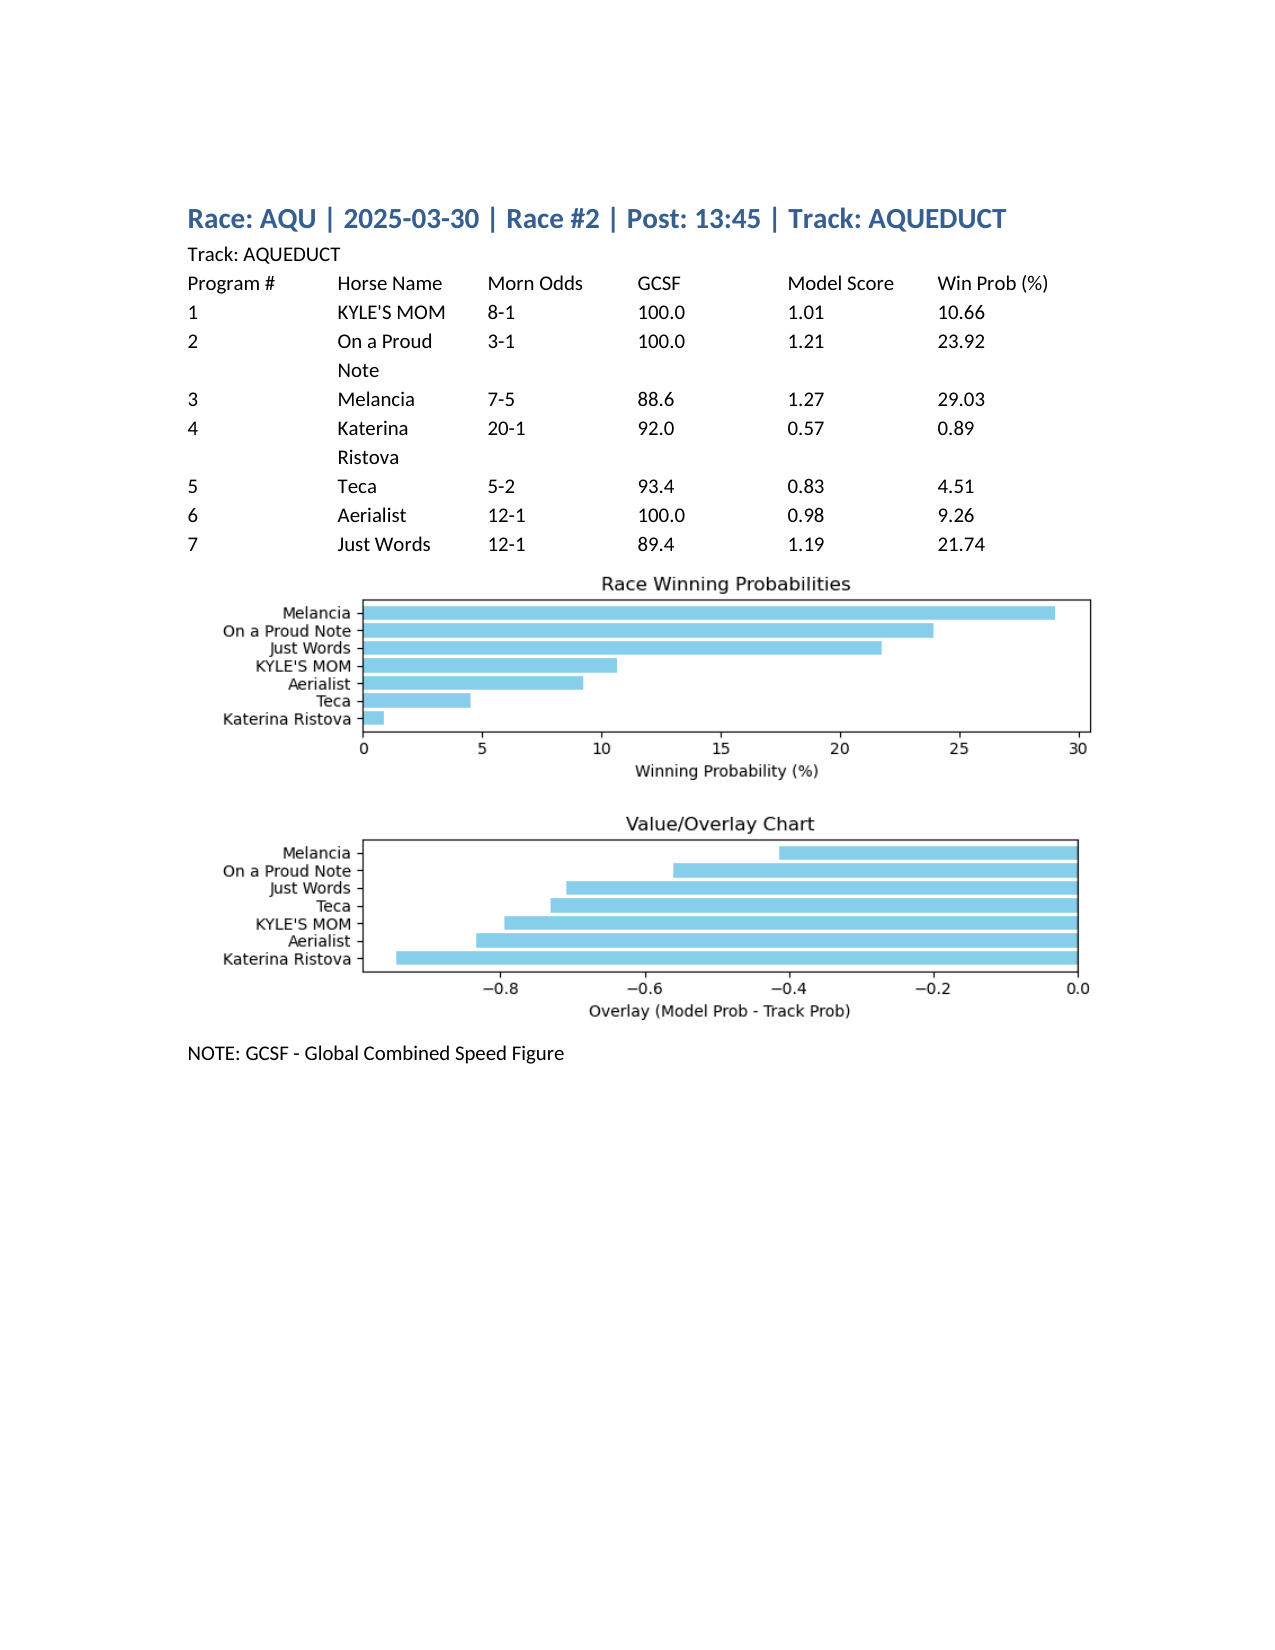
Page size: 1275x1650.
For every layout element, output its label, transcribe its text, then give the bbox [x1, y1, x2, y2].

table_cell 1.21 [776, 328, 926, 386]
table_cell 4.51 [926, 473, 1076, 502]
table_cell KYLE'S MOM [326, 299, 476, 328]
table_cell Teca [326, 473, 476, 502]
text NOTE: GCSF - Global Combined Speed Figure [187, 1040, 1087, 1066]
table_cell 100.0 [626, 328, 776, 386]
table_cell 1 [176, 299, 326, 328]
table_cell 9.26 [926, 502, 1076, 531]
table_cell 100.0 [626, 502, 776, 531]
table_cell 20-1 [476, 415, 626, 473]
table_cell 0.83 [776, 473, 926, 502]
table_cell 100.0 [626, 299, 776, 328]
table_cell 5-2 [476, 473, 626, 502]
table_cell 89.4 [626, 531, 776, 560]
table_header Morn Odds [476, 270, 626, 299]
table_cell 7 [176, 531, 326, 560]
table_cell 7-5 [476, 386, 626, 415]
subtitle Race: AQU | 2025-03-30 | Race #2 | Post: 13:45 | Track: AQUEDUCT [187, 200, 1087, 236]
table_cell 23.92 [926, 328, 1076, 386]
table_cell 1.19 [776, 531, 926, 560]
table_cell 21.74 [926, 531, 1076, 560]
table_cell 1.01 [776, 299, 926, 328]
table_cell 12-1 [476, 502, 626, 531]
table_cell 3-1 [476, 328, 626, 386]
table_cell 6 [176, 502, 326, 531]
table_cell On a Proud Note [326, 328, 476, 386]
table_cell 5 [176, 473, 326, 502]
table_cell Katerina Ristova [326, 415, 476, 473]
table_header Horse Name [326, 270, 476, 299]
table_cell 10.66 [926, 299, 1076, 328]
table_cell 3 [176, 386, 326, 415]
text Track: AQUEDUCT [187, 241, 1087, 266]
table_cell 92.0 [626, 415, 776, 473]
table_cell 4 [176, 415, 326, 473]
table_header GCSF [626, 270, 776, 299]
table_cell Just Words [326, 531, 476, 560]
table_cell 0.89 [926, 415, 1076, 473]
table_cell 8-1 [476, 299, 626, 328]
table_cell 29.03 [926, 386, 1076, 415]
table_cell 1.27 [776, 386, 926, 415]
table_cell Aerialist [326, 502, 476, 531]
picture [206, 560, 1107, 797]
table_header Program # [176, 270, 326, 299]
table_cell 93.4 [626, 473, 776, 502]
table_cell 12-1 [476, 531, 626, 560]
table_cell Melancia [326, 386, 476, 415]
table_header Model Score [776, 270, 926, 299]
table_header Win Prob (%) [926, 270, 1076, 299]
table_cell 0.57 [776, 415, 926, 473]
table_cell 88.6 [626, 386, 776, 415]
table_cell 2 [176, 328, 326, 386]
picture [206, 800, 1107, 1037]
table_cell 0.98 [776, 502, 926, 531]
